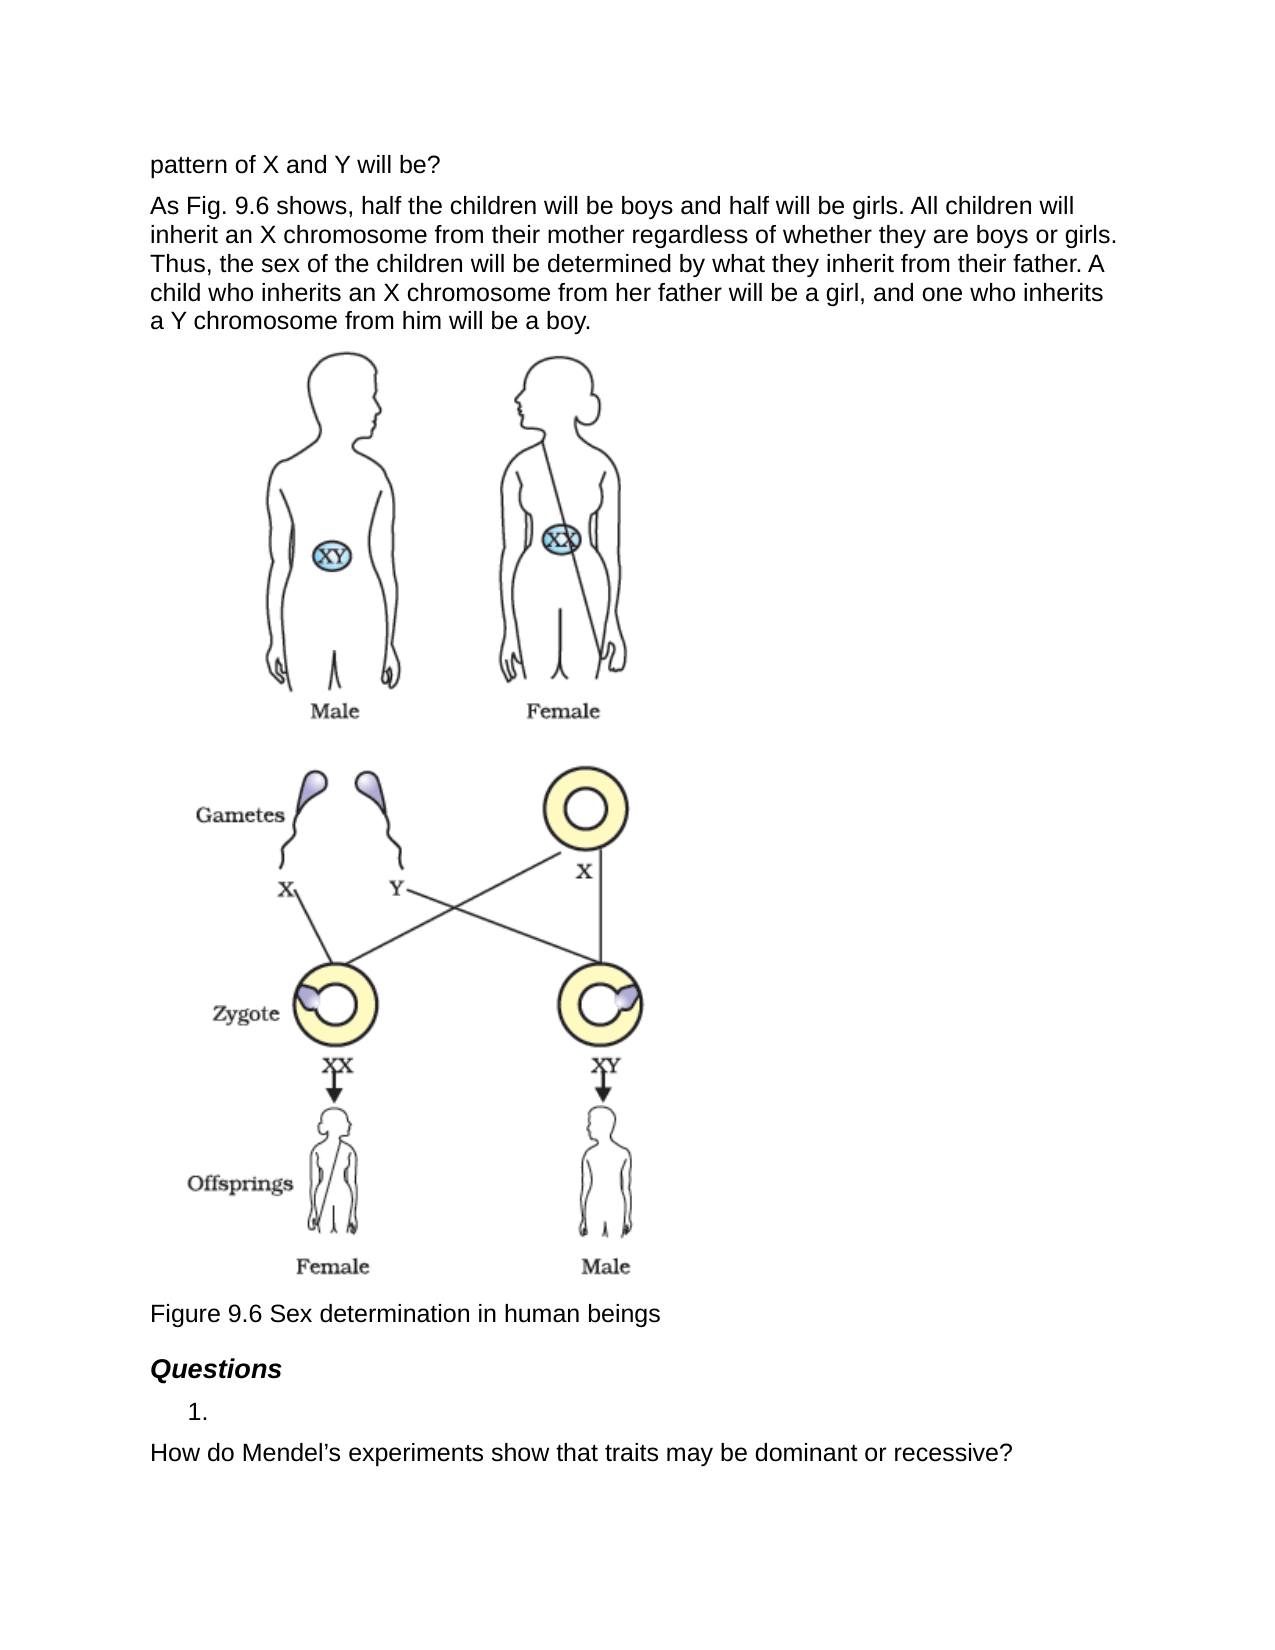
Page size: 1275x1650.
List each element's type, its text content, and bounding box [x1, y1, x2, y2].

text How do Mendel’s experiments show that traits may be dominant or recessive? [150, 1438, 1125, 1467]
text As Fig. 9.6 shows, half the children will be boys and half will be girls. All children will inherit an X chromosome from their mother regardless of whether they are boys or girls. Thus, the sex of the children will be determined by what they inherit from their father. A child who inherits an X chromosome from her father will be a girl, and one who inherits a Y chromosome from him will be a boy. [150, 191, 1125, 335]
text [150, 150, 1125, 179]
subtitle Questions [150, 1353, 1125, 1384]
text Figure 9.6 Sex determination in human beings [150, 1299, 1125, 1328]
picture [150, 347, 657, 1287]
